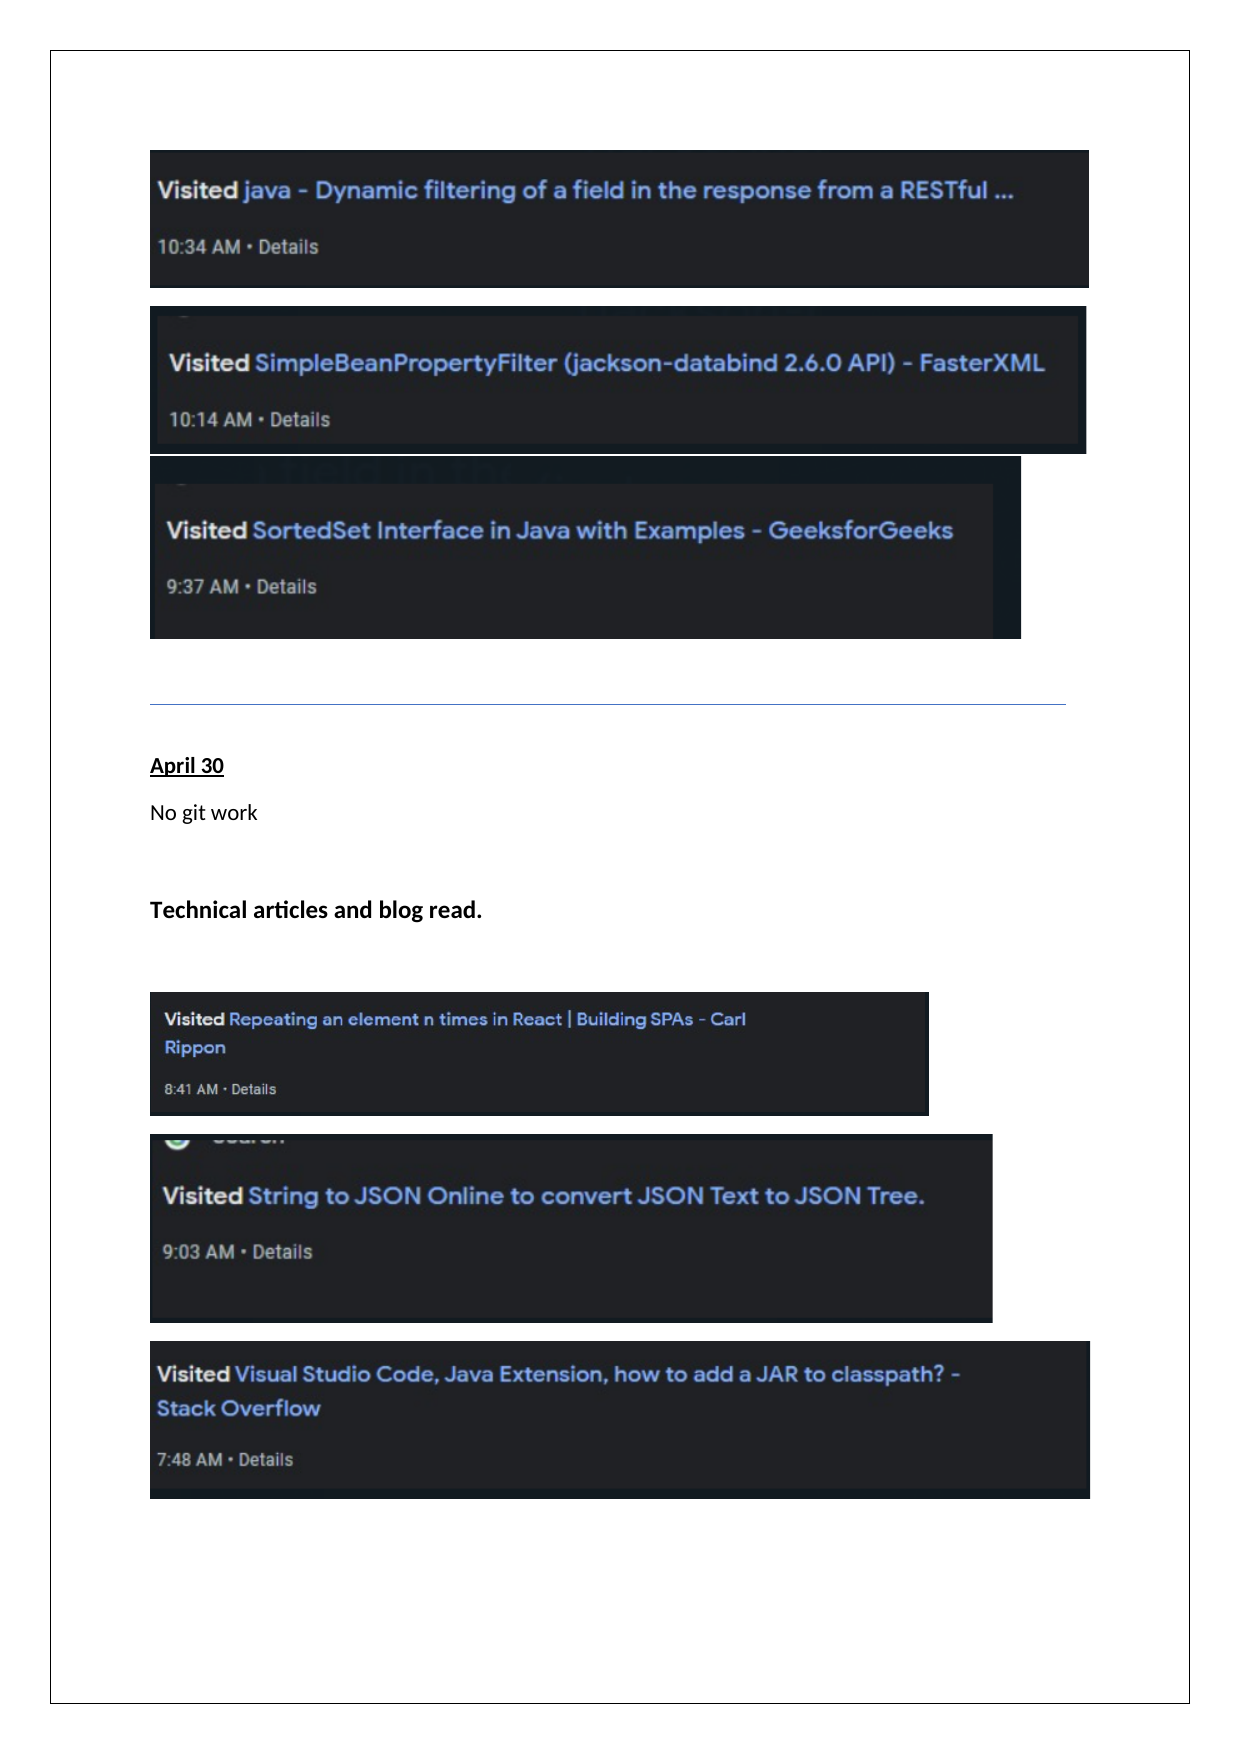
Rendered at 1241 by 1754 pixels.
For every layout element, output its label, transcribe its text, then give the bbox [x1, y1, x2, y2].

picture [150, 150, 1089, 288]
text No git work [150, 798, 1090, 826]
text Technical articles and blog read. [150, 894, 1090, 925]
picture [150, 456, 1022, 639]
picture [150, 1341, 1091, 1499]
picture [150, 306, 1087, 454]
text April 30 [150, 751, 1090, 779]
picture [150, 1134, 993, 1323]
picture [150, 992, 929, 1116]
